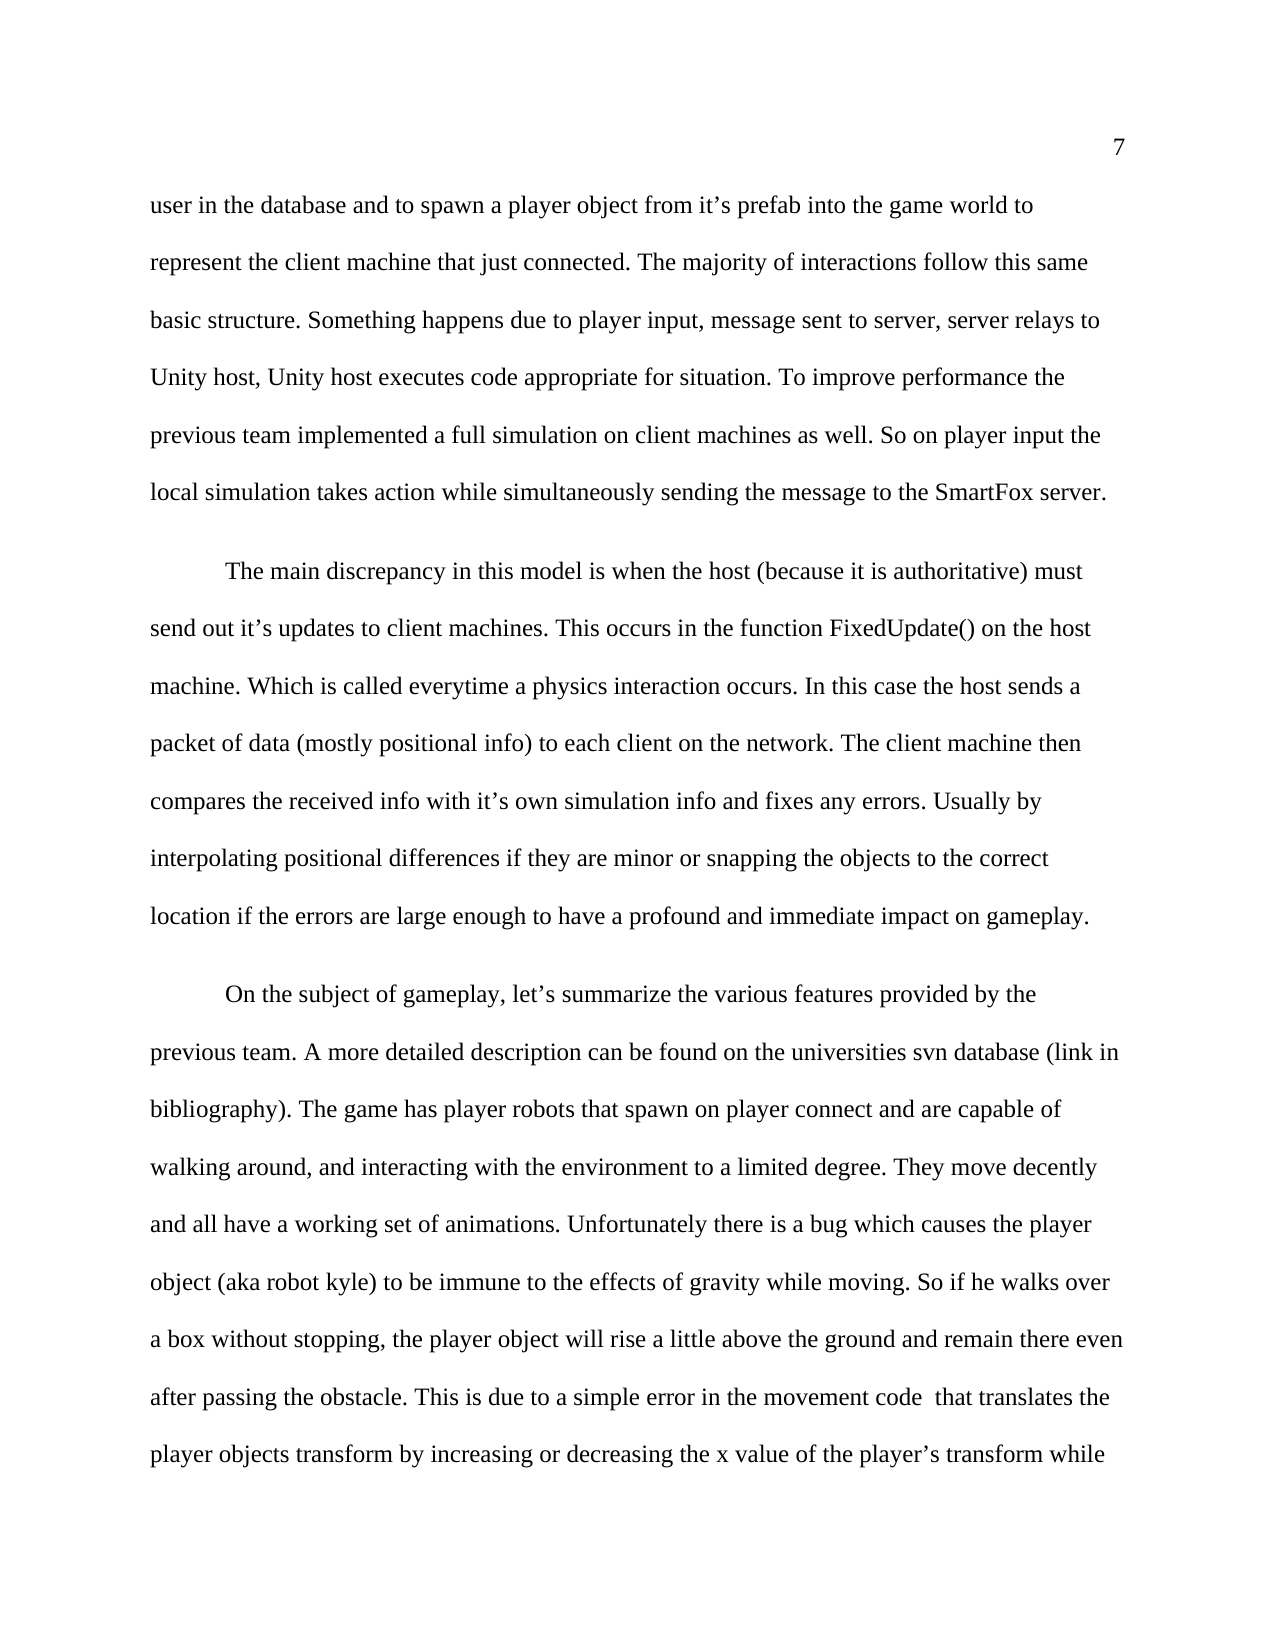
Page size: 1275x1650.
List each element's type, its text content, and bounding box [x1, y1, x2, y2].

text The main discrepancy in this model is when the host (because it is authoritative) must send out it’s updates to client machines. This occurs in the function FixedUpdate() on the host machine. Which is called everytime a physics interaction occurs. In this case the host sends a packet of data (mostly positional info) to each client on the network. The client machine then compares the received info with it’s own simulation info and fixes any errors. Usually by interpolating positional differences if they are minor or snapping the objects to the correct location if the errors are large enough to have a profound and immediate impact on gameplay. [150, 556, 1125, 929]
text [150, 190, 1125, 506]
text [150, 979, 1125, 1468]
